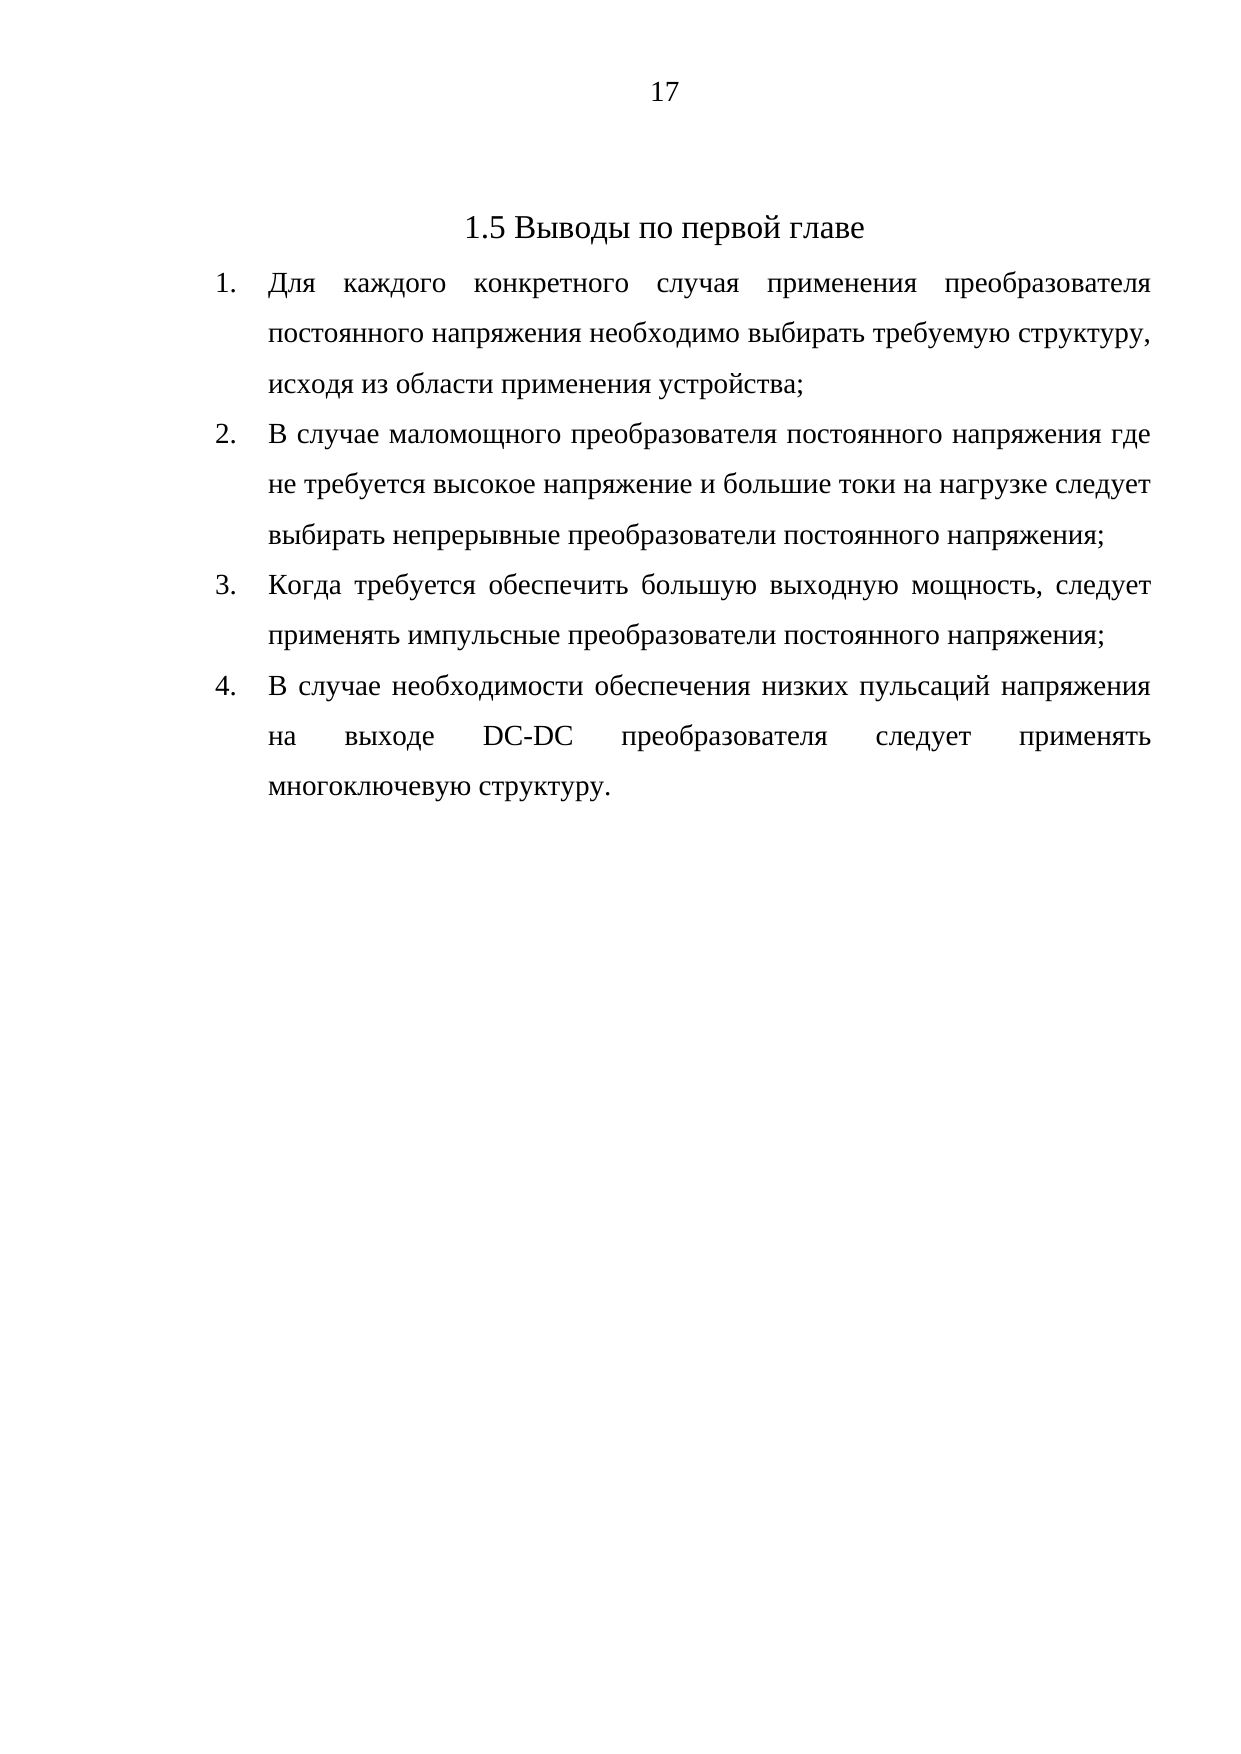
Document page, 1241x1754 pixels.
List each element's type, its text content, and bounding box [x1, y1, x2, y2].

list В случае необходимости обеспечения низких пульсаций напряжения на выходе DC-DC преобразователя следует применять многоключевую структуру. [215, 668, 1152, 802]
subtitle 1.5 Выводы по первой главе [177, 208, 1152, 246]
list Для каждого конкретного случая применения преобразователя постоянного напряжения необходимо выбирать требуемую структуру, исходя из области применения устройства; [215, 265, 1152, 399]
list Когда требуется обеспечить большую выходную мощность, следует применять импульсные преобразователи постоянного напряжения; [215, 567, 1152, 651]
list В случае маломощного преобразователя постоянного напряжения где не требуется высокое напряжение и большие токи на нагрузке следует выбирать непрерывные преобразователи постоянного напряжения; [215, 416, 1152, 550]
